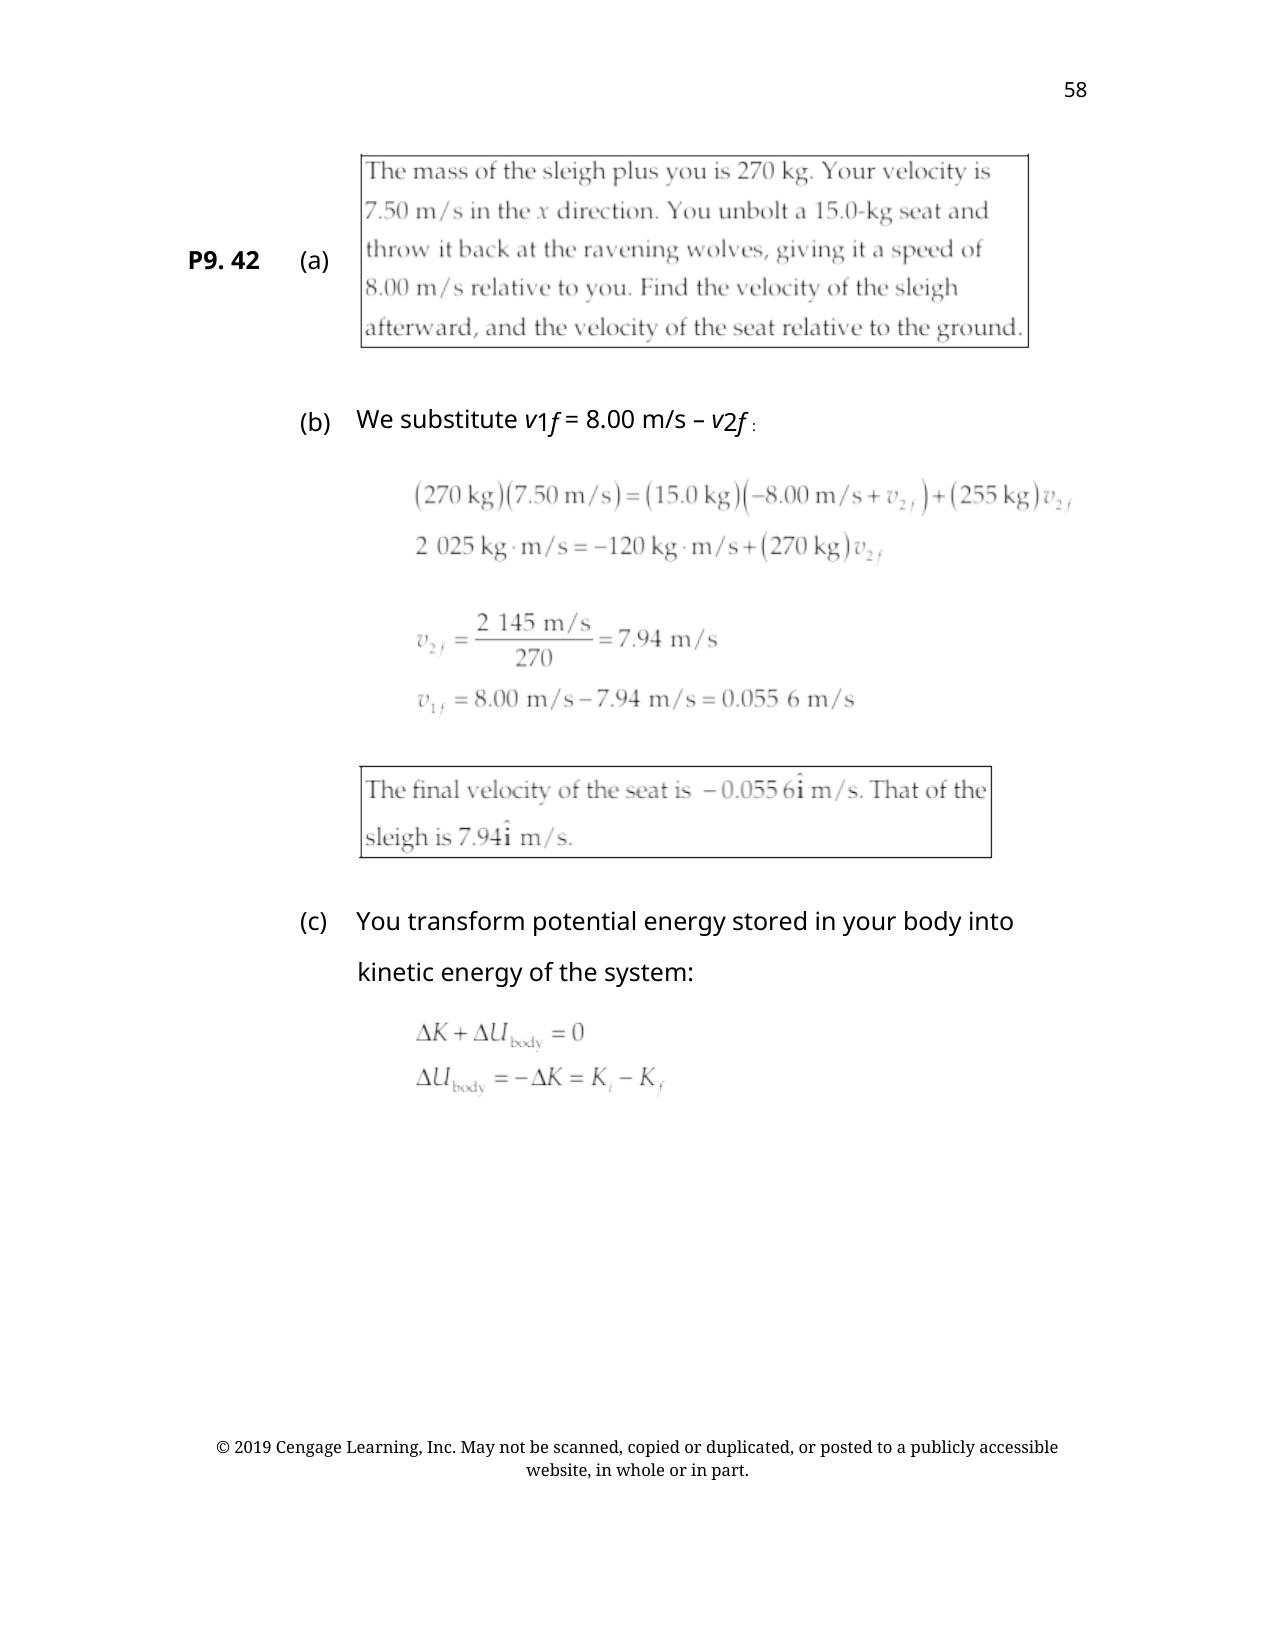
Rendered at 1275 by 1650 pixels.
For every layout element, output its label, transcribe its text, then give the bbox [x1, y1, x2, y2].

text P9. 42 (a) [187, 150, 1087, 370]
text (c) You transform potential energy stored in your body into kinetic energy of the system: [187, 904, 1087, 989]
text (b) We substitute v1f = 8.00 m/s – v2f : [187, 399, 1087, 439]
